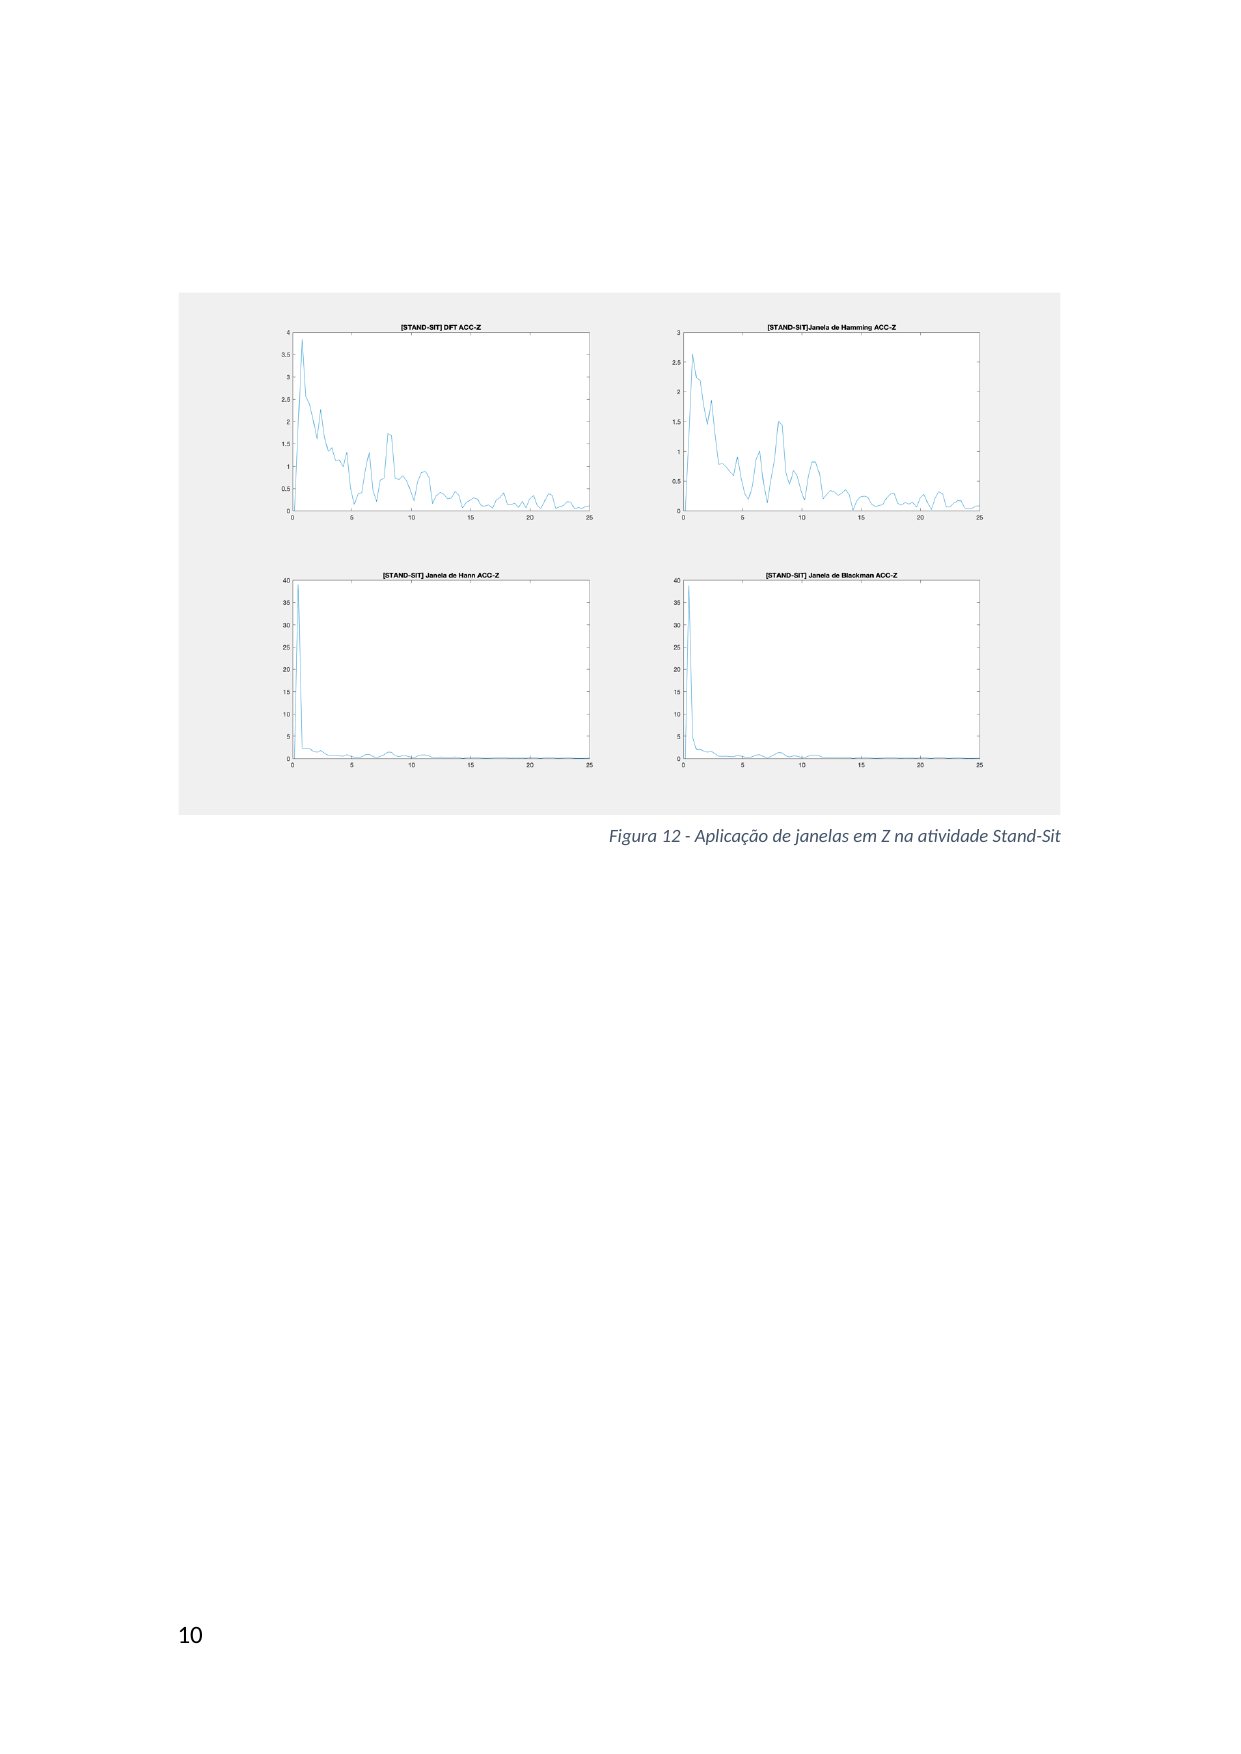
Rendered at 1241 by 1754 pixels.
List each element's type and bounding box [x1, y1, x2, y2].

picture [177, 292, 1060, 813]
